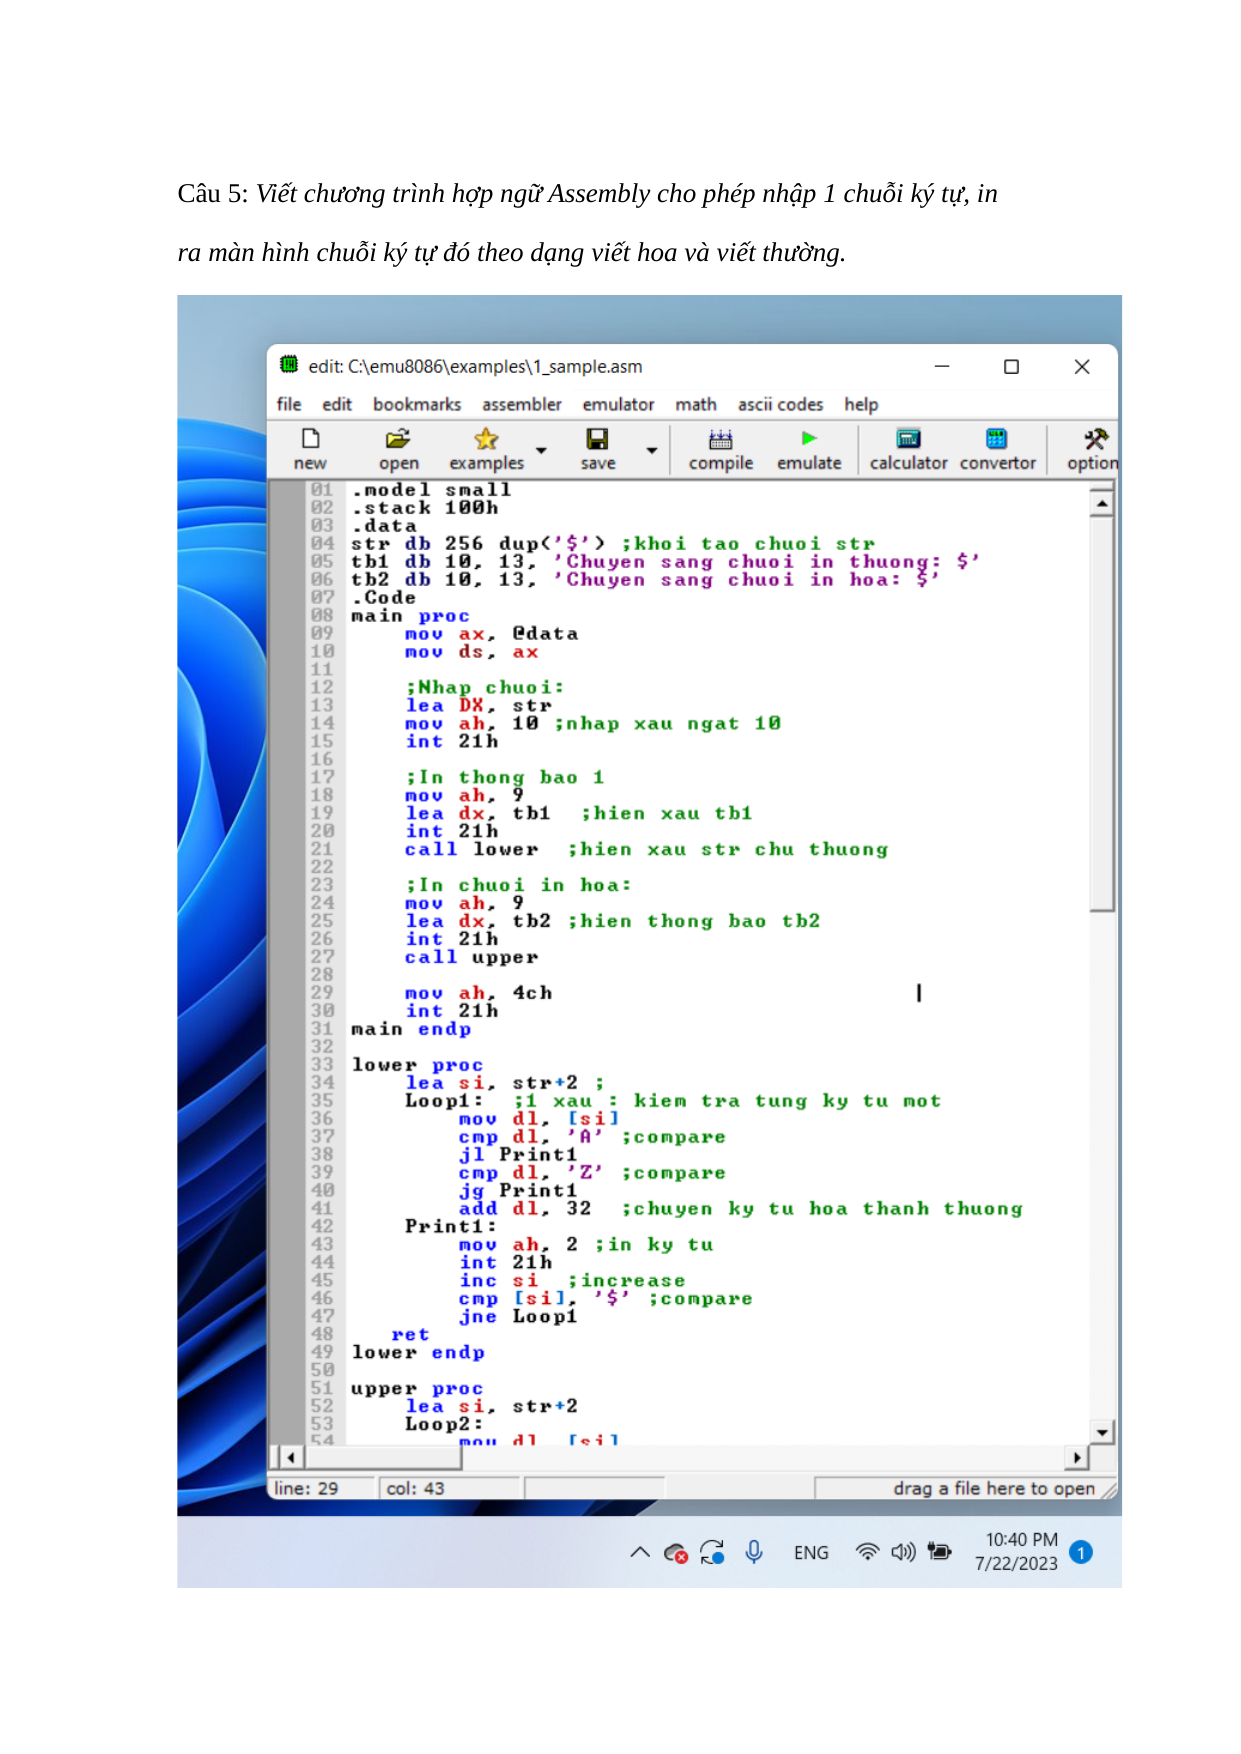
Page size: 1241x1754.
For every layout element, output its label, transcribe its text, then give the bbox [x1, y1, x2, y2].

text ra màn hình chuỗi ký tự đó theo dạng viết hoa và viết thường. [177, 236, 1122, 268]
text Câu 5: Viết chương trình hợp ngữ Assembly cho phép nhập 1 chuỗi ký tự, in [177, 177, 1122, 208]
picture [177, 295, 1123, 1588]
